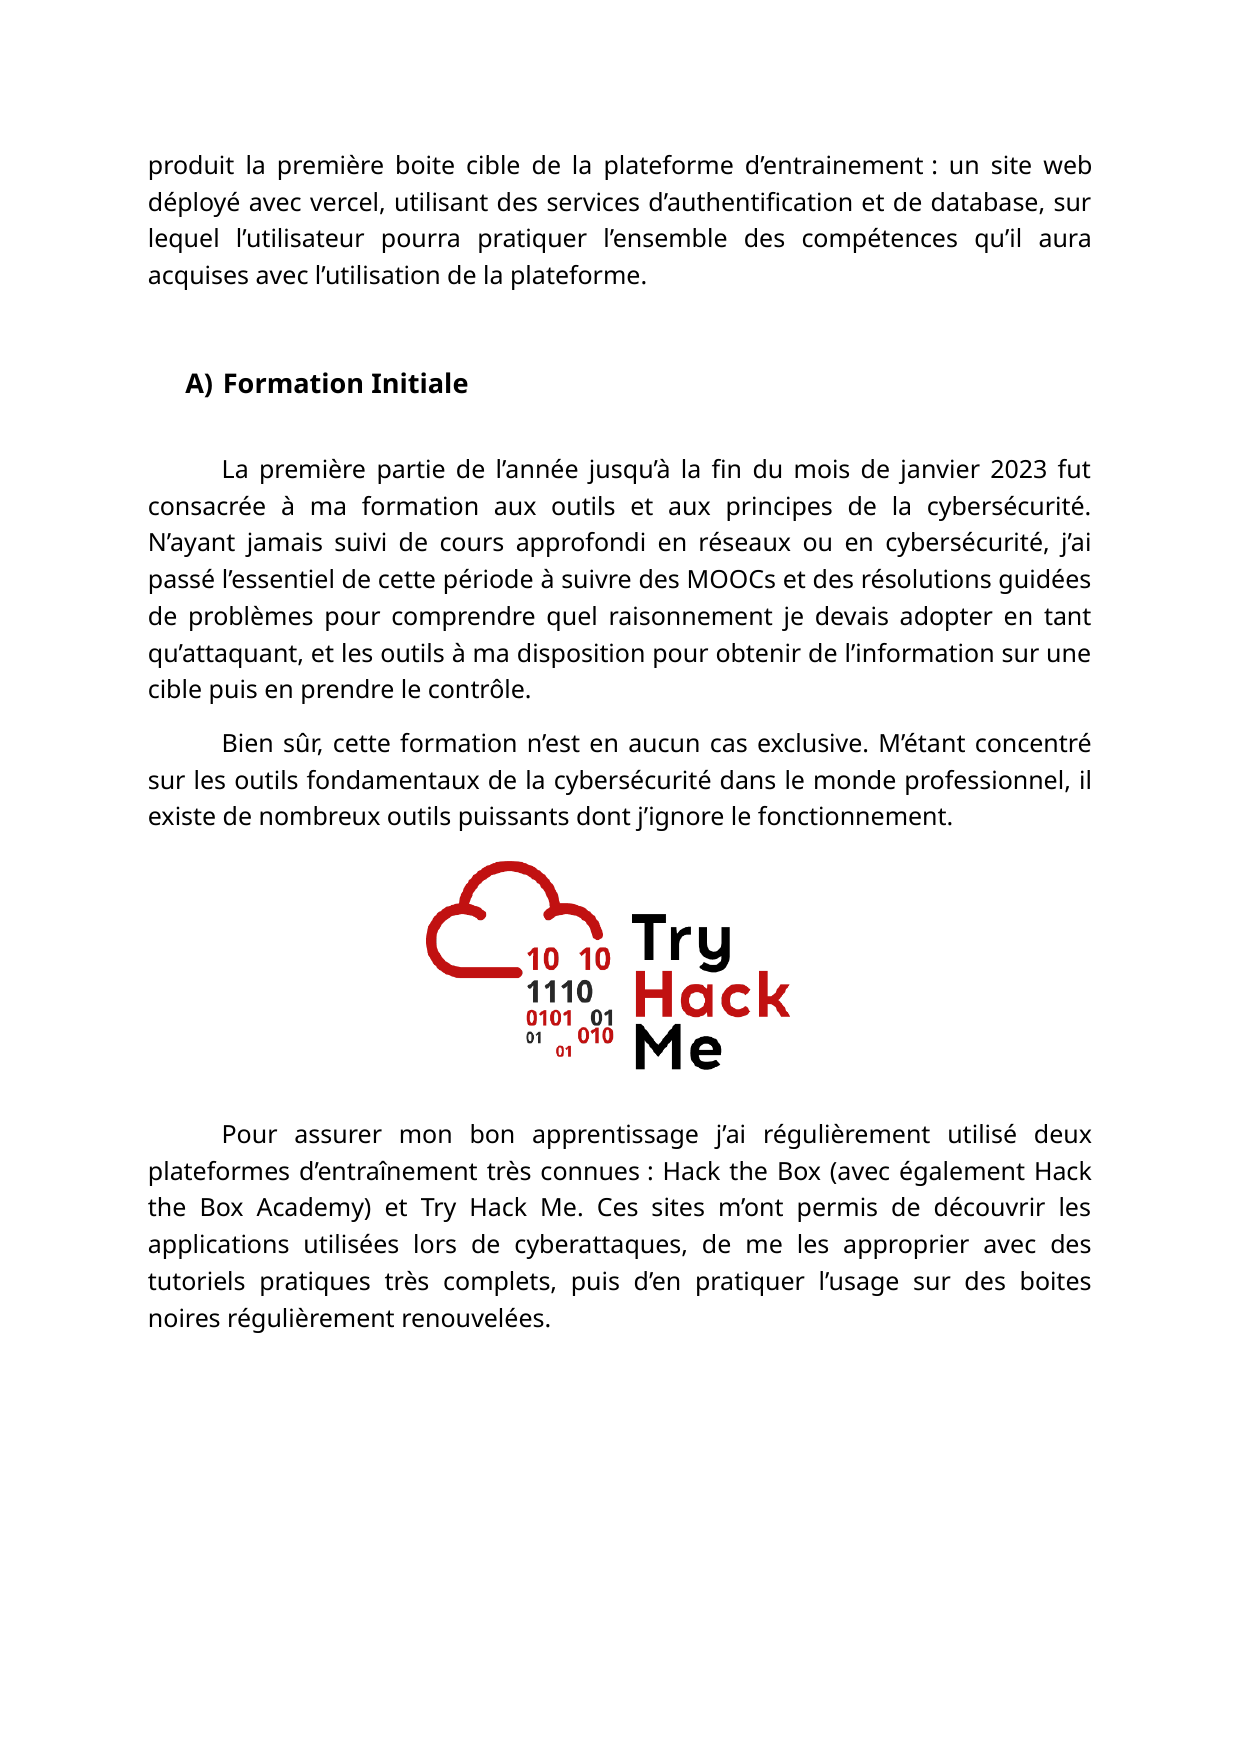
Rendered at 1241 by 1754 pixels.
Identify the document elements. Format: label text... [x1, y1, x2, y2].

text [148, 148, 1093, 292]
text Bien sûr, cette formation n’est en aucun cas exclusive. M’étant concentré sur les outils fondamentaux de la cybersécurité dans le monde professionnel, il existe de nombreux outils puissants dont j’ignore le fonctionnement. [148, 726, 1093, 833]
text La première partie de l’année jusqu’à la fin du mois de janvier 2023 fut consacrée à ma formation aux outils et aux principes de la cybersécurité. N’ayant jamais suivi de cours approfondi en réseaux ou en cybersécurité, j’ai passé l’essentiel de cette période à suivre des MOOCs et des résolutions guidées de problèmes pour comprendre quel raisonnement je devais adopter en tant qu’attaquant, et les outils à ma disposition pour obtenir de l’information sur une cible puis en prendre le contrôle. [148, 451, 1093, 706]
subtitle Formation Initiale [185, 365, 1093, 402]
picture [405, 852, 835, 1098]
text Pour assurer mon bon apprentissage j’ai régulièrement utilisé deux plateformes d’entraînement très connues : Hack the Box (avec également Hack the Box Academy) et Try Hack Me. Ces sites m’ont permis de découvrir les applications utilisées lors de cyberattaques, de me les approprier avec des tutoriels pratiques très complets, puis d’en pratiquer l’usage sur des boites noires régulièrement renouvelées. [148, 1116, 1093, 1334]
